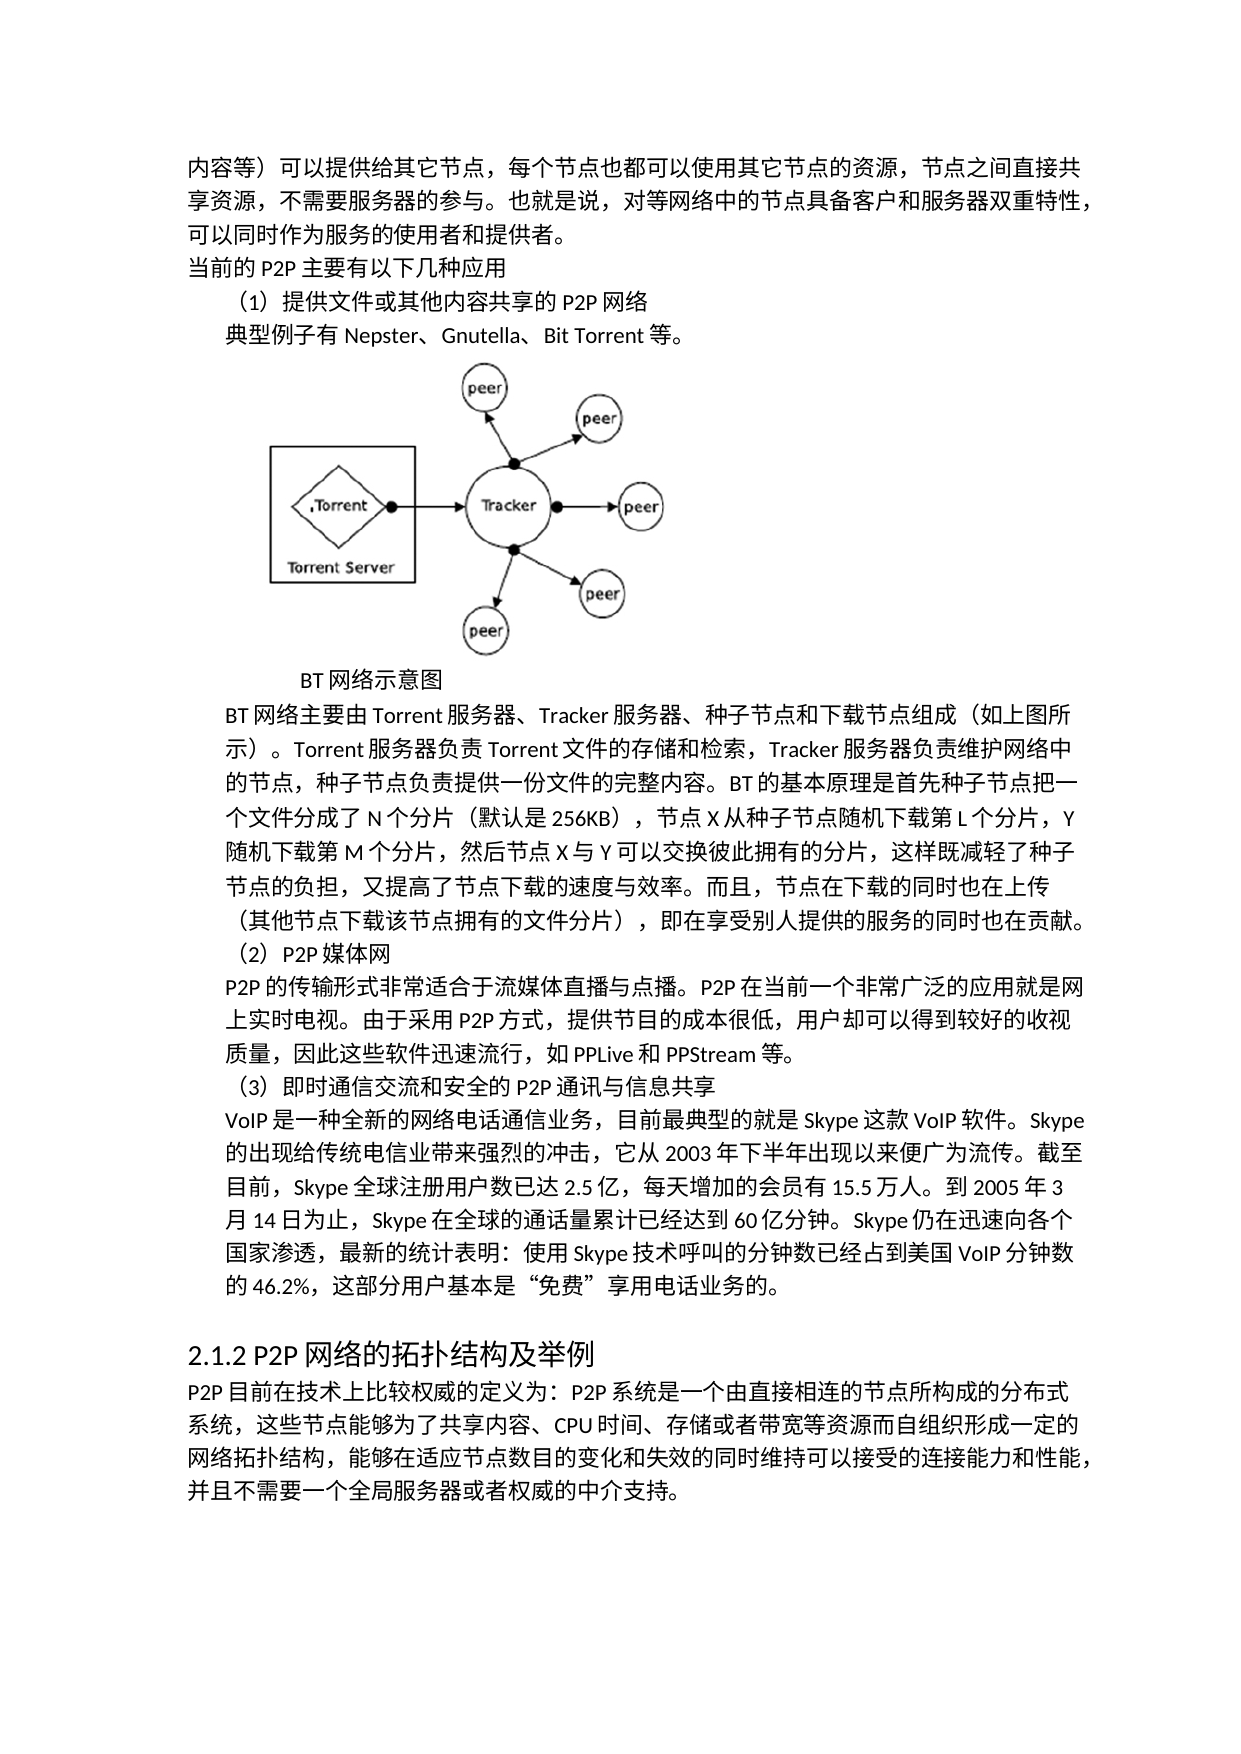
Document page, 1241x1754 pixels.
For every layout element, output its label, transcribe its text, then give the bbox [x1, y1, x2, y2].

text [187, 150, 1090, 250]
text （2）P2P媒体网 [150, 936, 1090, 969]
text VoIP是一种全新的网络电话通信业务，目前最典型的就是Skype这款VoIP软件。Skype的出现给传统电信业带来强烈的冲击，它从2003年下半年出现以来便广为流传。截至目前，Skype全球注册用户数已达2.5亿，每天增加的会员有15.5万人。到2005年3月14日为止，Skype在全球的通话量累计已经达到60亿分钟。Skype仍在迅速向各个国家渗透，最新的统计表明：使用Skype技术呼叫的分钟数已经占到美国VoIP分钟数的46.2%，这部分用户基本是“免费”享用电话业务的。 [225, 1102, 1090, 1301]
text （3）即时通信交流和安全的P2P通讯与信息共享 [225, 1069, 1090, 1102]
text BT网络主要由Torrent服务器、Tracker服务器、种子节点和下载节点组成（如上图所示）。Torrent服务器负责Torrent文件的存储和检索，Tracker服务器负责维护网络中的节点，种子节点负责提供一份文件的完整内容。BT的基本原理是首先种子节点把一个文件分成了N个分片（默认是256KB），节点X从种子节点随机下载第L个分片，Y 随机下载第M个分片，然后节点X与Y 可以交换彼此拥有的分片，这样既减轻了种子节点的负担，又提高了节点下载的速度与效率。而且，节点在下载的同时也在上传（其他节点下载该节点拥有的文件分片），即在享受别人提供的服务的同时也在贡献。 [225, 695, 1090, 936]
subtitle 2.1.2 P2P网络的拓扑结构及举例 [150, 1331, 1090, 1373]
text 当前的P2P主要有以下几种应用 [150, 250, 1090, 283]
text BT网络示意图 [262, 662, 1090, 695]
text P2P目前在技术上比较权威的定义为：P2P系统是一个由直接相连的节点所构成的分布式系统，这些节点能够为了共享内容、CPU时间、存储或者带宽等资源而自组织形成一定的网络拓扑结构，能够在适应节点数目的变化和失效的同时维持可以接受的连接能力和性能，并且不需要一个全局服务器或者权威的中介支持。 [187, 1373, 1090, 1506]
text 典型例子有Nepster、Gnutella、Bit Torrent等。 [150, 317, 1090, 351]
picture [225, 350, 687, 662]
text （1）提供文件或其他内容共享的P2P网络 [150, 283, 1090, 317]
text P2P的传输形式非常适合于流媒体直播与点播。P2P在当前一个非常广泛的应用就是网上实时电视。由于采用P2P方式，提供节目的成本很低，用户却可以得到较好的收视质量，因此这些软件迅速流行，如PPLive和PPStream等。 [225, 969, 1090, 1069]
